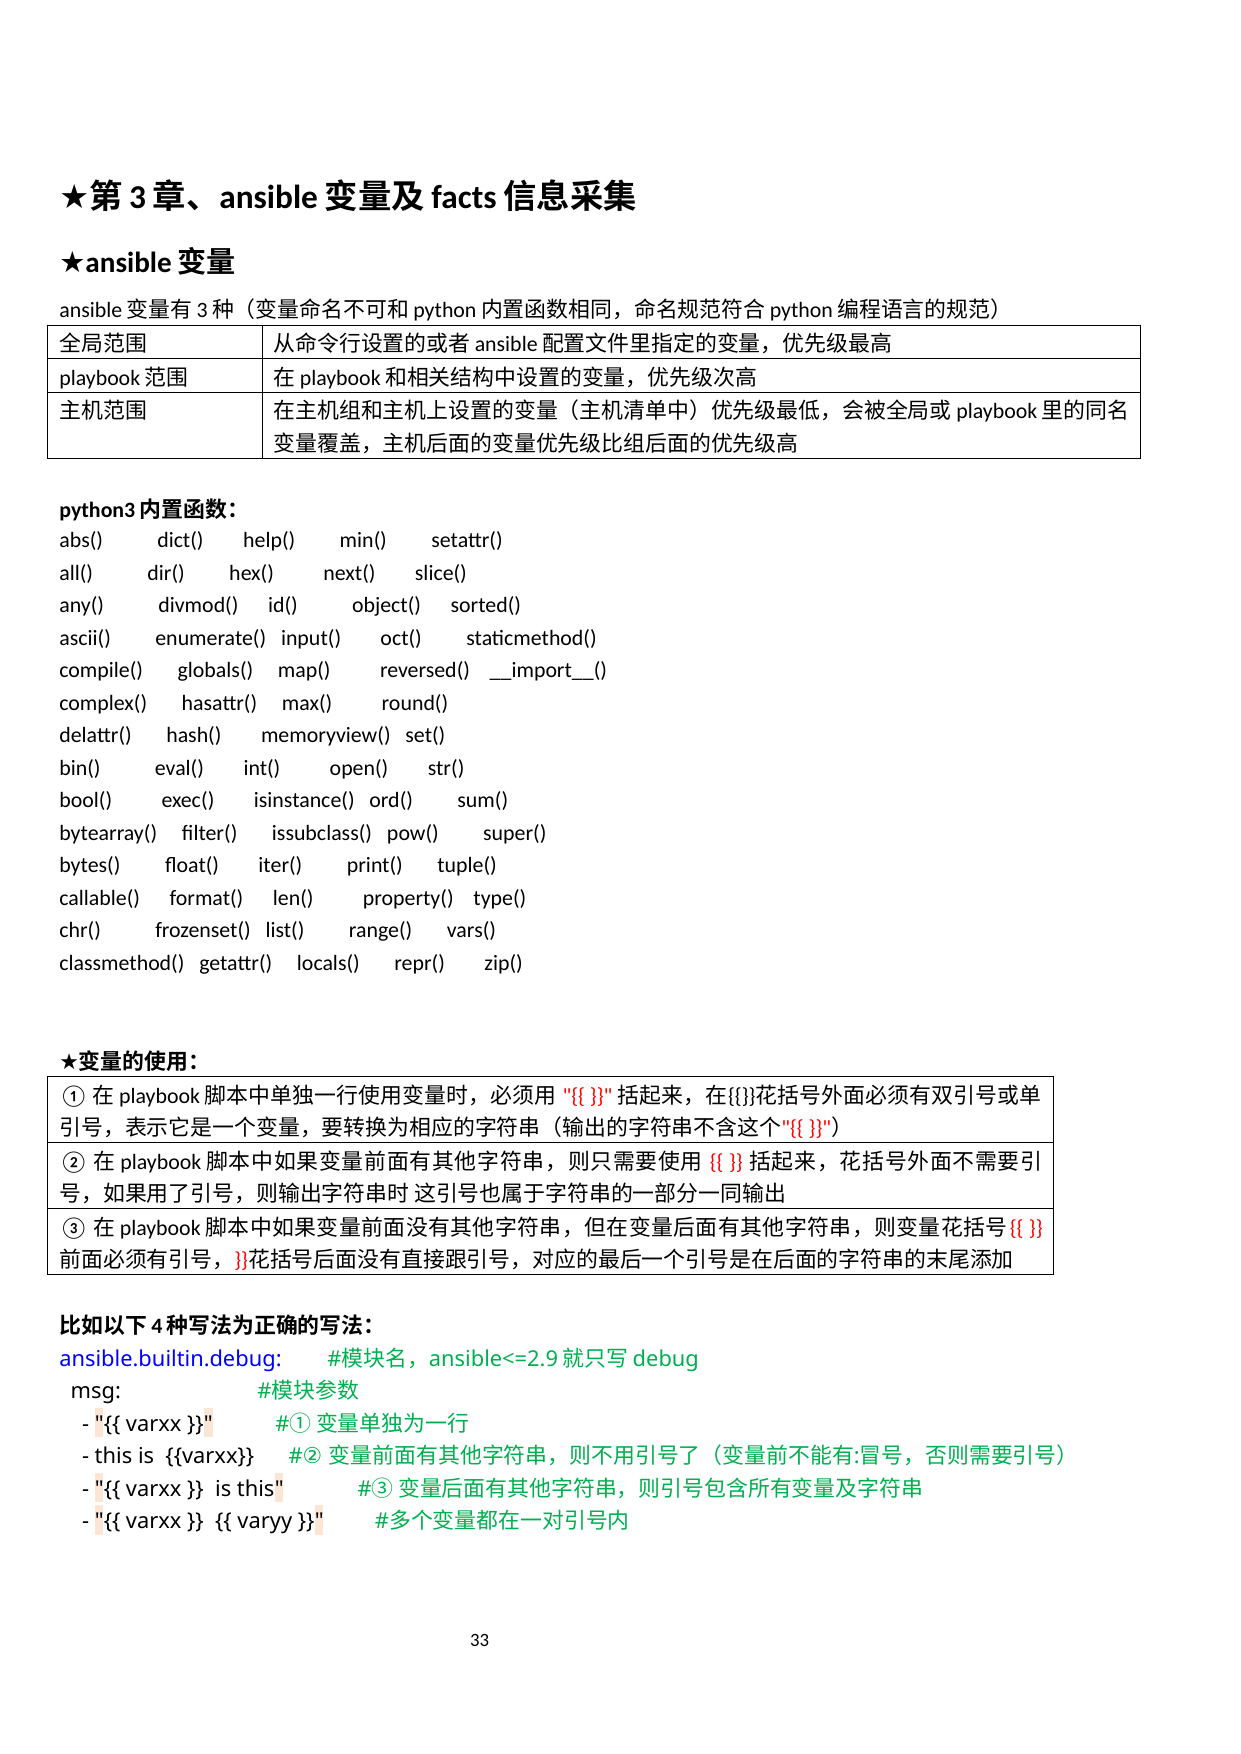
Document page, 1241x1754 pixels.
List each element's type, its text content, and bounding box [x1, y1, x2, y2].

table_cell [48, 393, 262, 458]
text python3内置函数： [59, 491, 1181, 524]
text msg: #模块参数 [59, 1373, 1181, 1405]
text ascii() enumerate() input() oct() staticmethod() [59, 621, 1181, 654]
text bin() eval() int() open() str() [59, 751, 1181, 784]
text 比如以下4种写法为正确的写法： [59, 1308, 1181, 1340]
text compile() globals() map() reversed() __import__() [59, 654, 1181, 686]
text ★ansible变量 [59, 227, 1181, 292]
text bool() exec() isinstance() ord() sum() [59, 784, 1181, 816]
text classmethod() getattr() locals() repr() zip() [59, 946, 1181, 979]
text - "{{ varxx }} is this" #③变量后面有其他字符串，则引号包含所有变量及字符串 [59, 1470, 1181, 1503]
text delattr() hash() memoryview() set() [59, 719, 1181, 751]
text ansible.builtin.debug: #模块名，ansible<=2.9就只写debug [59, 1340, 1181, 1373]
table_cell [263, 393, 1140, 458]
text chr() frozenset() list() range() vars() [59, 914, 1181, 946]
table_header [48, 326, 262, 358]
text ★第3章、ansible变量及facts信息采集 [59, 162, 1181, 227]
text bytes() ﬂoat() iter() print() tuple() [59, 849, 1181, 881]
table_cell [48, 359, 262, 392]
text any() divmod() id() object() sorted() [59, 589, 1181, 621]
text - "{{ varxx }} {{ varyy }}" #多个变量都在一对引号内 [59, 1503, 1181, 1535]
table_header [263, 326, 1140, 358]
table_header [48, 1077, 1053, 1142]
text bytearray() ﬁlter() issubclass() pow() super() [59, 816, 1181, 849]
text callable() format() len() property() type() [59, 881, 1181, 914]
text - this is {{varxx}} #②变量前面有其他字符串，则不用引号了（变量前不能有:冒号，否则需要引号） [59, 1438, 1181, 1470]
text ★变量的使用： [59, 1044, 1181, 1076]
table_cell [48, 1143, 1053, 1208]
text - "{{ varxx }}" #①变量单独为一行 [59, 1405, 1181, 1438]
text abs() dict() help() min() setattr() [59, 524, 1181, 556]
text ansible变量有3种（变量命名不可和python内置函数相同，命名规范符合python编程语言的规范） [59, 292, 1181, 324]
text all() dir() hex() next() slice() [59, 556, 1181, 589]
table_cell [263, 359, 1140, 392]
text complex() hasattr() max() round() [59, 686, 1181, 719]
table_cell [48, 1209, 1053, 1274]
